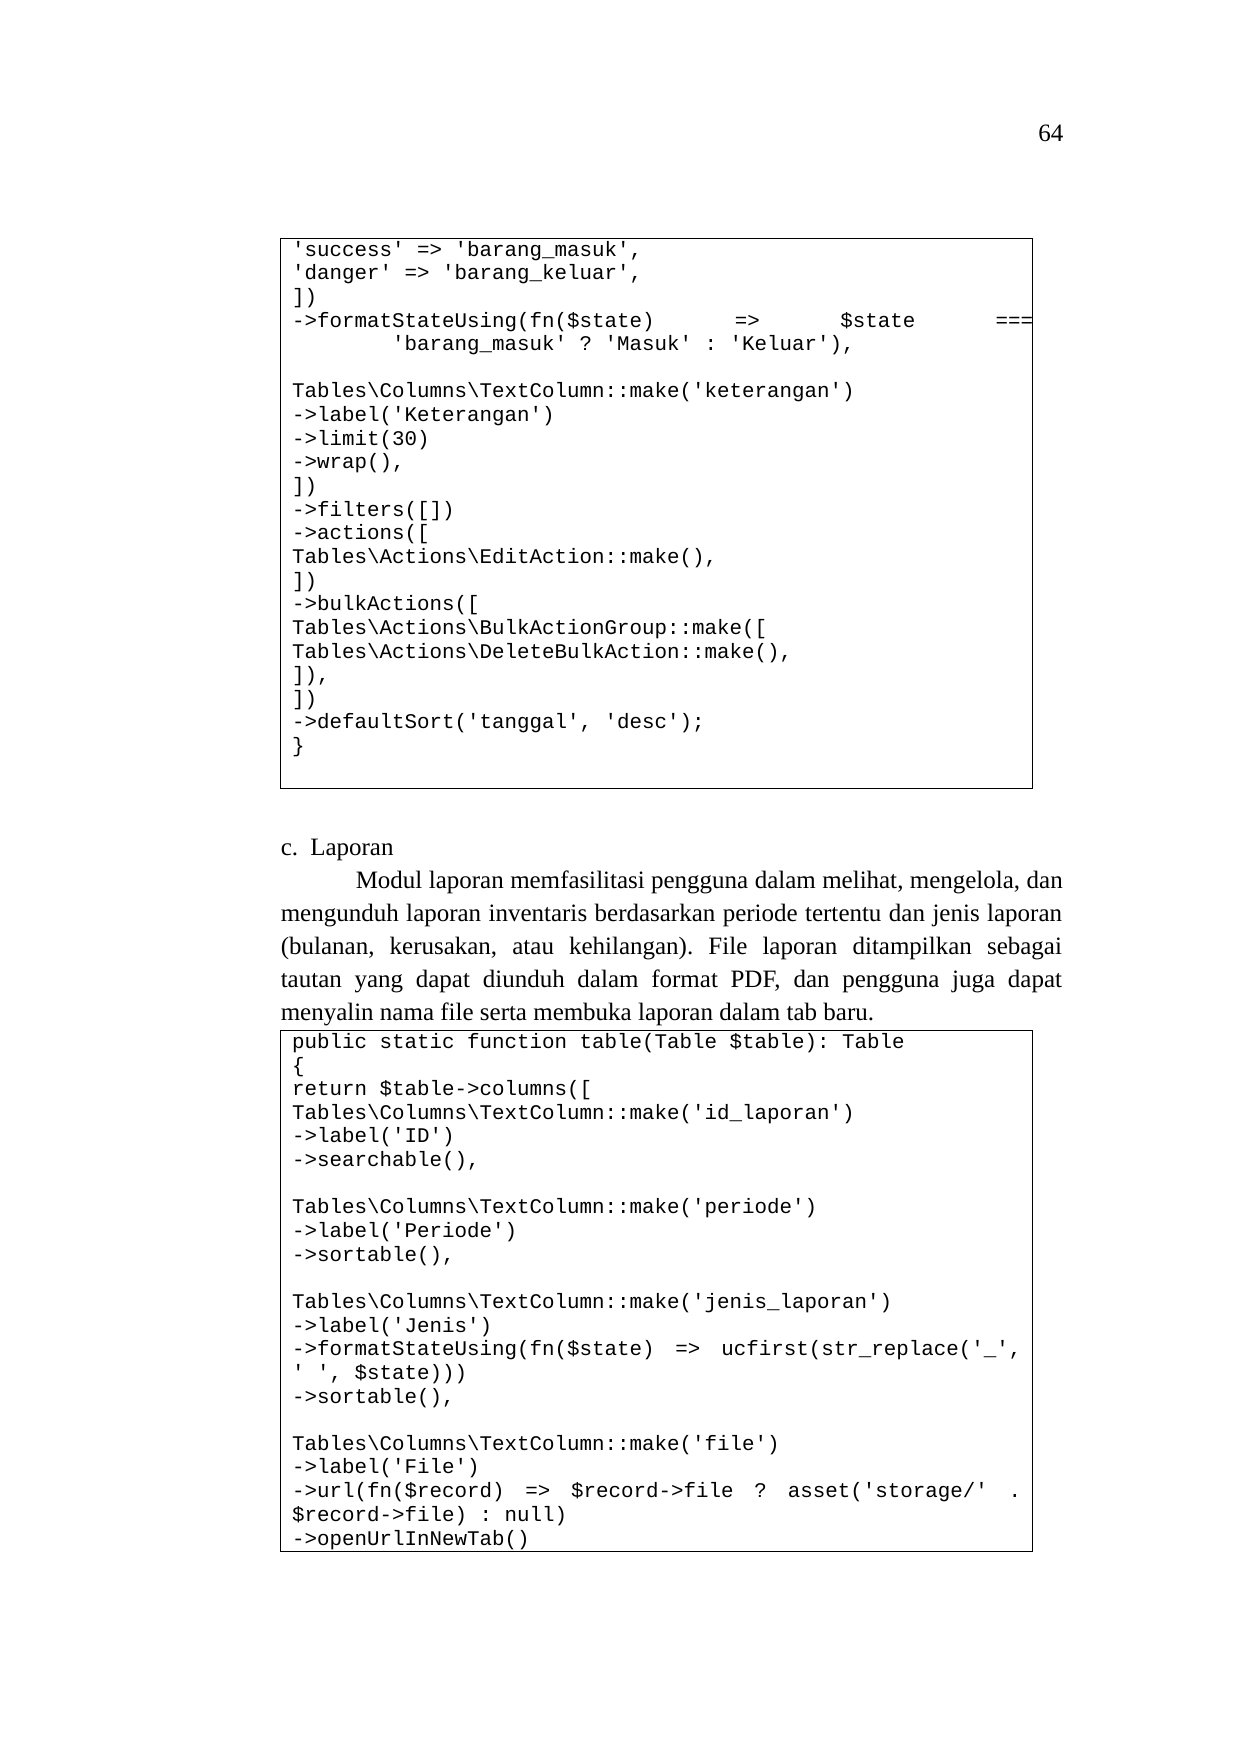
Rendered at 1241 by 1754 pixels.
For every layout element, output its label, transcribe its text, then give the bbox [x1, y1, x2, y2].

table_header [281, 239, 1032, 788]
text Modul laporan memfasilitasi pengguna dalam melihat, mengelola, dan mengunduh laporan inventaris berdasarkan periode tertentu dan jenis laporan (bulanan, kerusakan, atau kehilangan). File laporan ditampilkan sebagai tautan yang dapat diunduh dalam format PDF, dan pengguna juga dapat menyalin nama file serta membuka laporan dalam tab baru. [281, 865, 1063, 1026]
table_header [281, 1031, 1032, 1551]
list Laporan [281, 832, 1063, 861]
